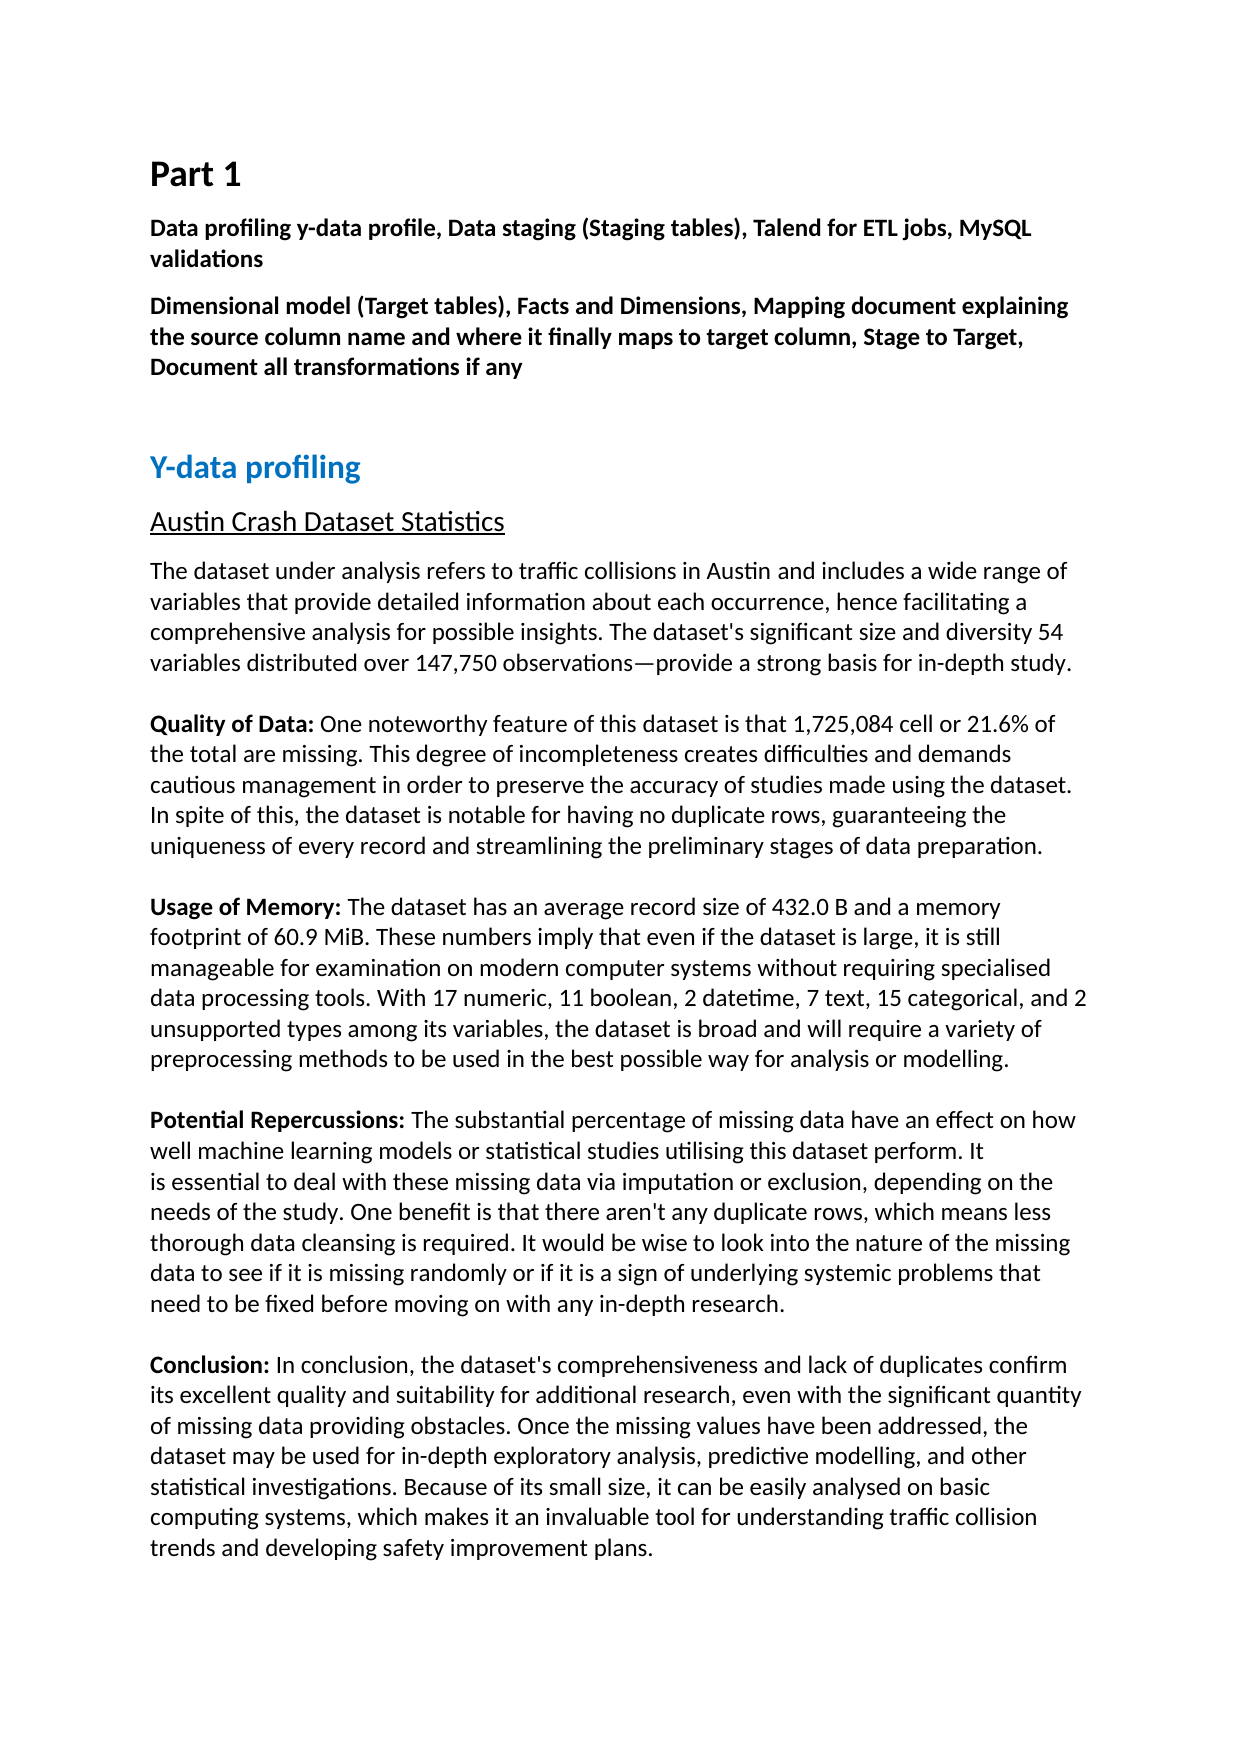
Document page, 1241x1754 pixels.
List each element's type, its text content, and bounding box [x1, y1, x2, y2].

text Y-data profiling [150, 446, 1090, 486]
text Conclusion: In conclusion, the dataset's comprehensiveness and lack of duplicates confirm its excellent quality and suitability for additional research, even with the significant quantity of missing data providing obstacles. Once the missing values have been addressed, the dataset may be used for in-depth exploratory analysis, predictive modelling, and other statistical investigations. Because of its small size, it can be easily analysed on basic computing systems, which makes it an invaluable tool for understanding traffic collision trends and developing safety improvement plans. [150, 1349, 1090, 1562]
text The dataset under analysis refers to traffic collisions in Austin and includes a wide range of variables that provide detailed information about each occurrence, hence facilitating a comprehensive analysis for possible insights. The dataset's significant size and diversity 54 variables distributed over 147,750 observations—provide a strong basis for in-depth study. Quality of Data: One noteworthy feature of this dataset is that 1,725,084 cell or 21.6% of the total are missing. This degree of incompleteness creates difficulties and demands cautious management in order to preserve the accuracy of studies made using the dataset. In spite of this, the dataset is notable for having no duplicate rows, guaranteeing the uniqueness of every record and streamlining the preliminary stages of data preparation. [150, 555, 1090, 861]
text Potential Repercussions: The substantial percentage of missing data have an effect on how well machine learning models or statistical studies utilising this dataset perform. It is essential to deal with these missing data via imputation or exclusion, depending on the needs of the study. One benefit is that there aren't any duplicate rows, which means less thorough data cleansing is required. It would be wise to look into the nature of the missing data to see if it is missing randomly or if it is a sign of underlying systemic problems that need to be fixed before moving on with any in-depth research. [150, 1105, 1090, 1318]
text Part 1 [150, 150, 1090, 196]
text Usage of Memory: The dataset has an average record size of 432.0 B and a memory footprint of 60.9 MiB. These numbers imply that even if the dataset is large, it is still manageable for examination on modern computer systems without requiring specialised data processing tools. With 17 numeric, 11 boolean, 2 datetime, 7 text, 15 categorical, and 2 unsupported types among its variables, the dataset is broad and will require a variety of preprocessing methods to be used in the best possible way for analysis or modelling. [150, 891, 1090, 1074]
text Dimensional model (Target tables), Facts and Dimensions, Mapping document explaining the source column name and where it finally maps to target column, Stage to Target, Document all transformations if any [150, 290, 1090, 382]
text Austin Crash Dataset Statistics [150, 503, 1090, 539]
text Data profiling y-data profile, Data staging (Staging tables), Talend for ETL jobs, MySQL validations [150, 212, 1090, 273]
